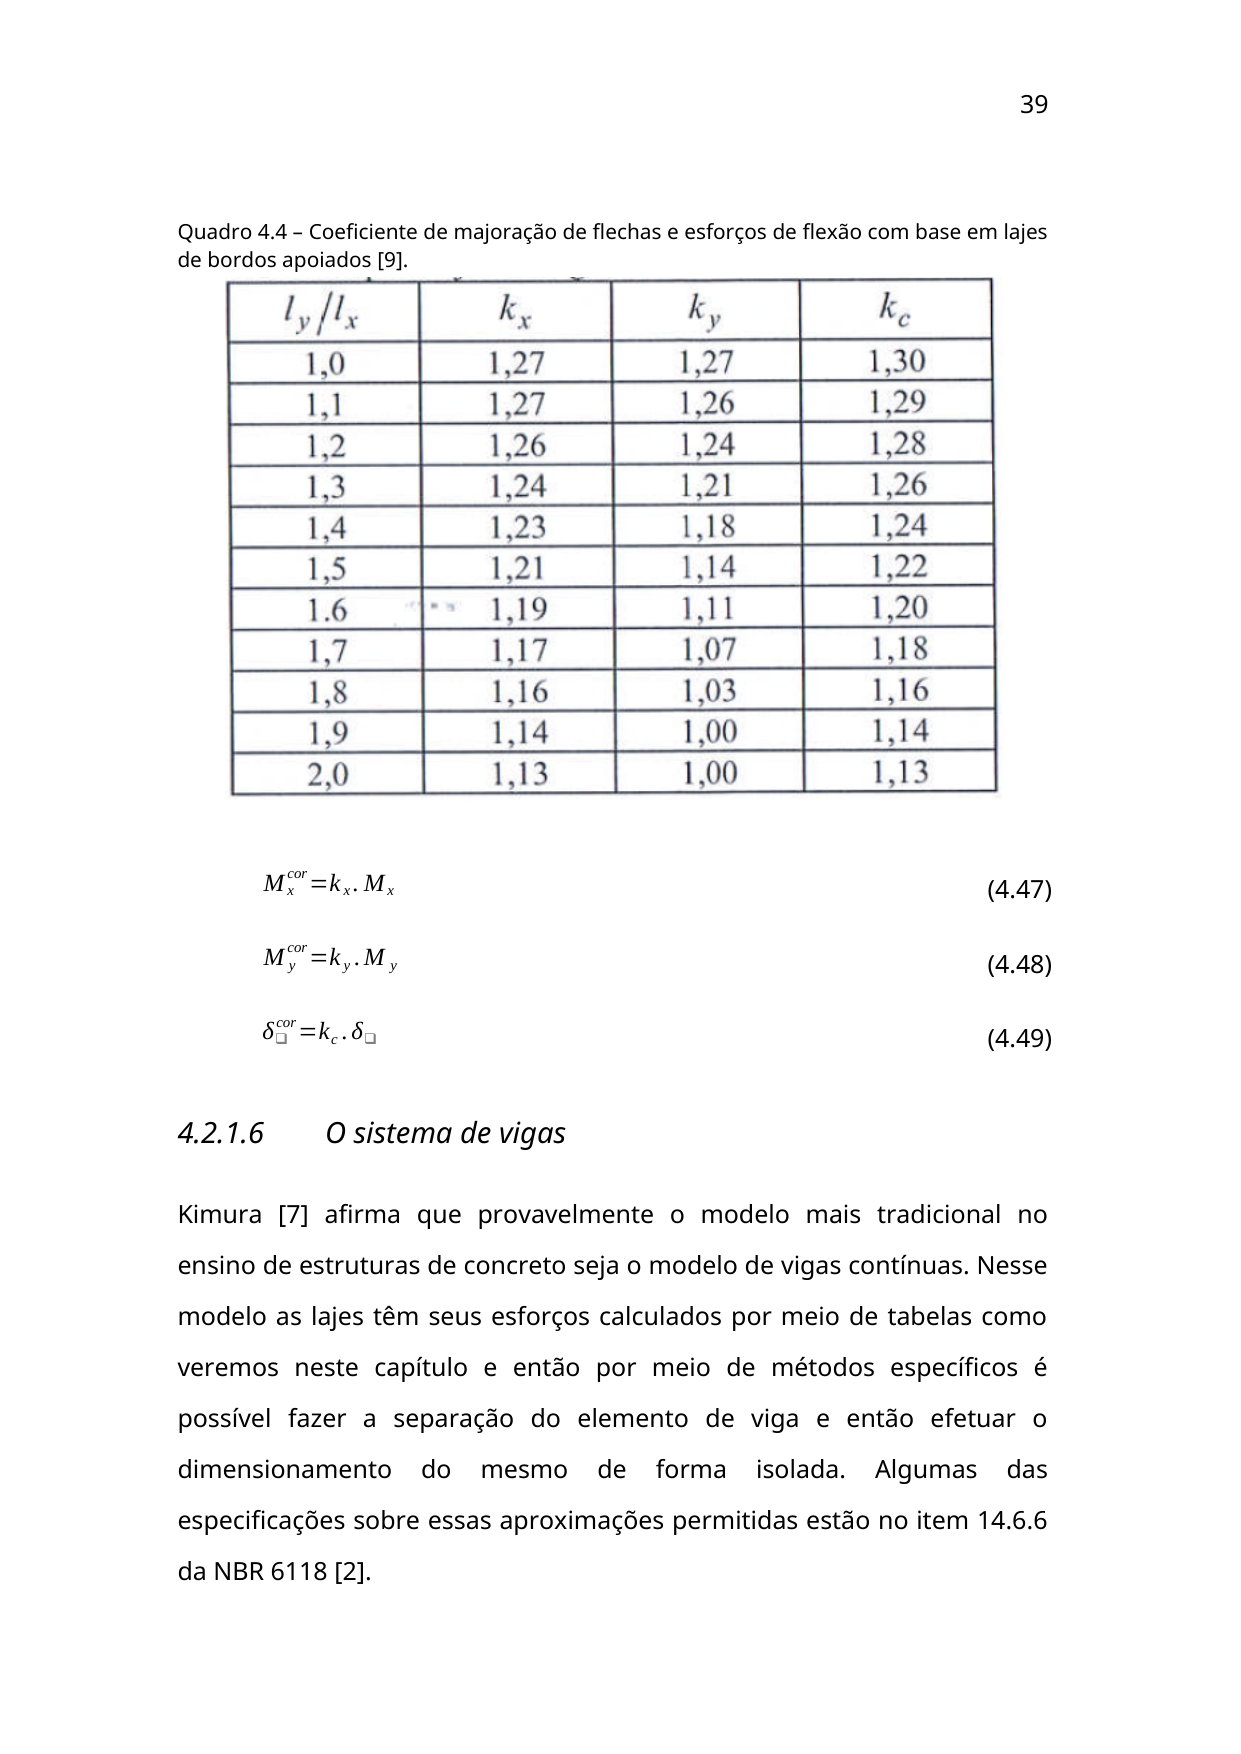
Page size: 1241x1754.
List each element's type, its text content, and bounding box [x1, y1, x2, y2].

text Kimura [7] afirma que provavelmente o modelo mais tradicional no ensino de estruturas de concreto seja o modelo de vigas contínuas. Nesse modelo as lajes têm seus esforços calculados por meio de tabelas como veremos neste capítulo e então por meio de métodos específicos é possível fazer a separação do elemento de viga e então efetuar o dimensionamento do mesmo de forma isolada. Algumas das especificações sobre essas aproximações permitidas estão no item 14.6.6 da NBR 6118 [2]. [177, 1197, 1048, 1588]
table_cell (4.49) [619, 1001, 1063, 1075]
table_cell (4.48) [619, 926, 1063, 1001]
table_header [177, 852, 619, 926]
subtitle O sistema de vigas [177, 1112, 1048, 1152]
table_cell [177, 926, 619, 1001]
picture [223, 277, 1003, 802]
table_header (4.47) [619, 852, 1063, 926]
table_cell [177, 1001, 619, 1075]
text Quadro 4.4 – Coeficiente de majoração de flechas e esforços de flexão com base em lajes de bordos apoiados [9]. [177, 217, 1048, 274]
